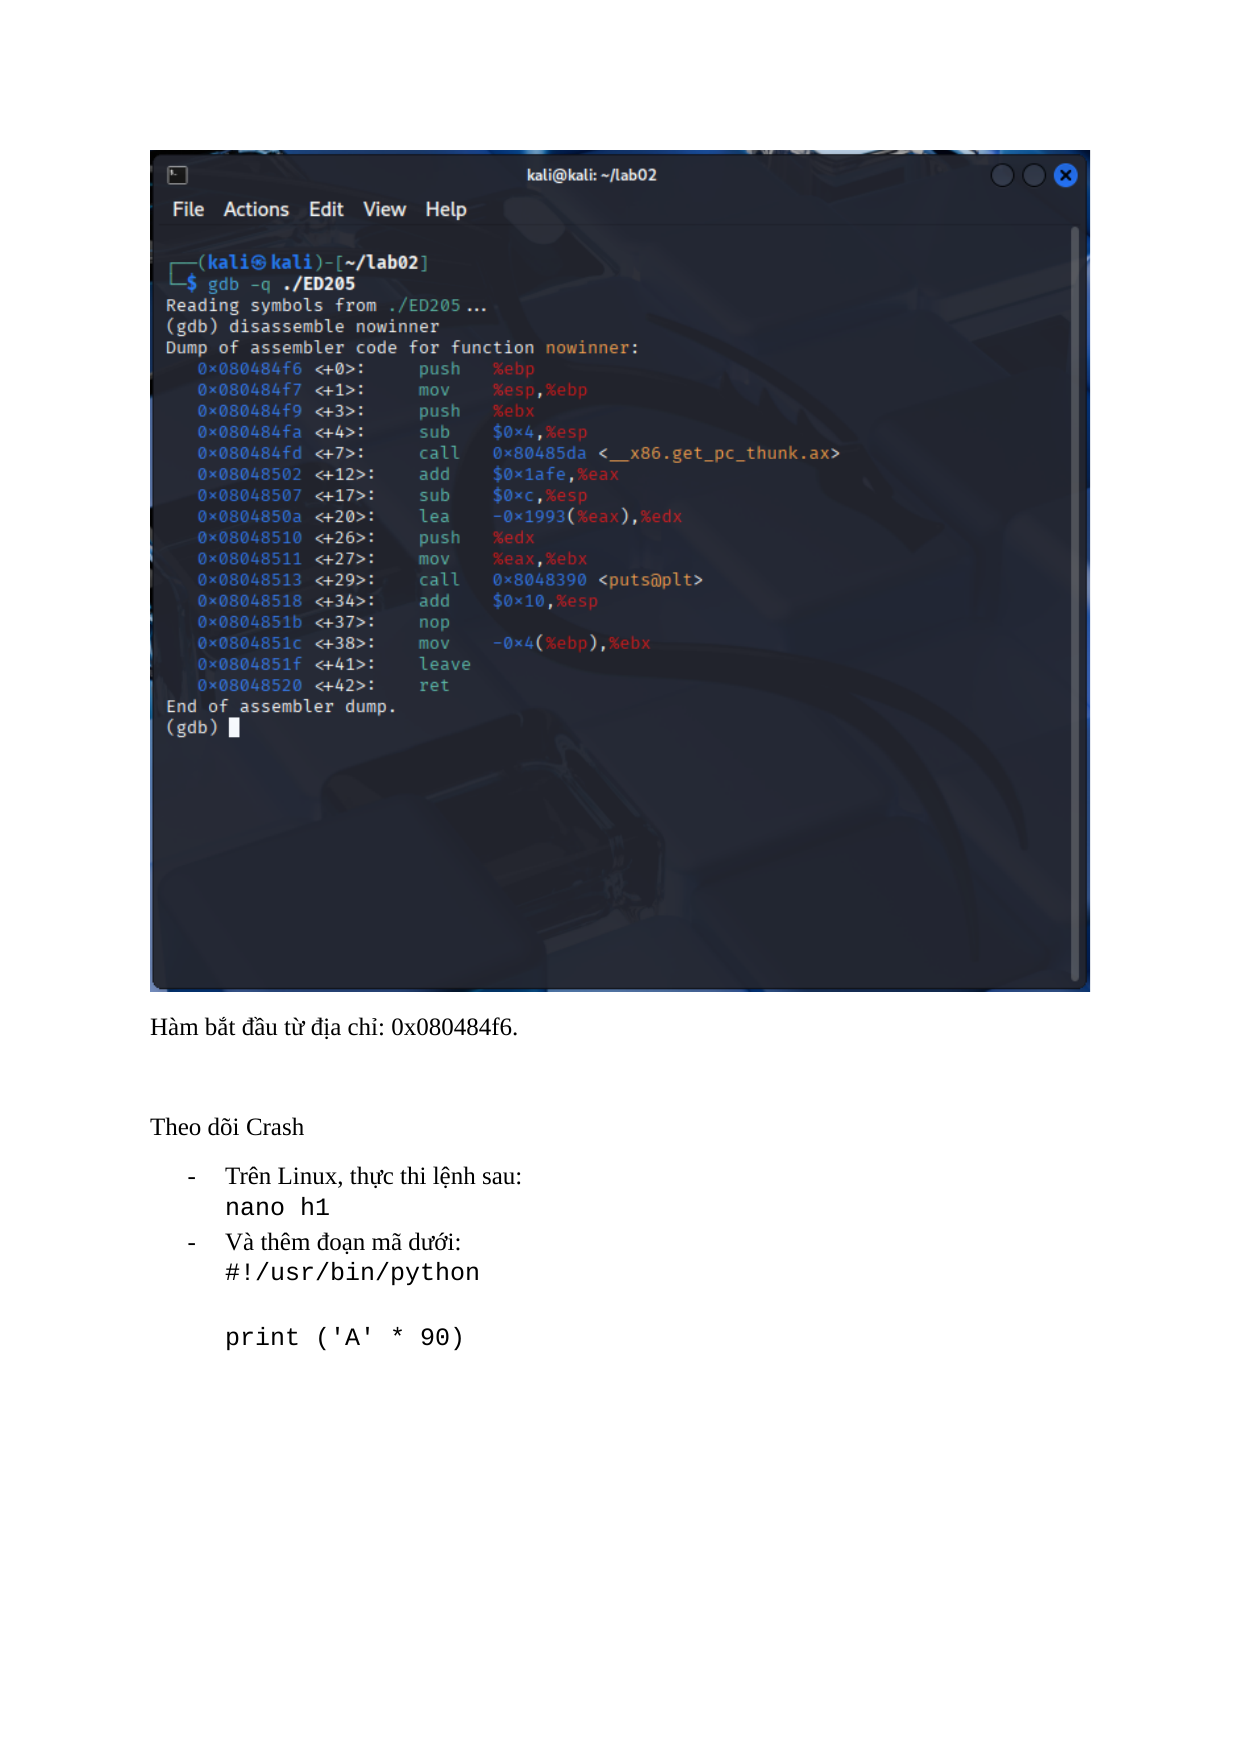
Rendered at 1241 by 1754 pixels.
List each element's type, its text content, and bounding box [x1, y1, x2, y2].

list Và thêm đoạn mã dưới: [187, 1227, 1090, 1256]
picture [150, 150, 1091, 992]
list Trên Linux, thực thi lệnh sau: [187, 1161, 1090, 1190]
list print ('A' * 90) [225, 1325, 1090, 1353]
text Theo dõi Crash [150, 1112, 1090, 1141]
list nano h1 [225, 1194, 1090, 1223]
text Hàm bắt đầu từ địa chỉ: 0x080484f6. [150, 1012, 1090, 1041]
list #!/usr/bin/python [225, 1260, 1090, 1288]
